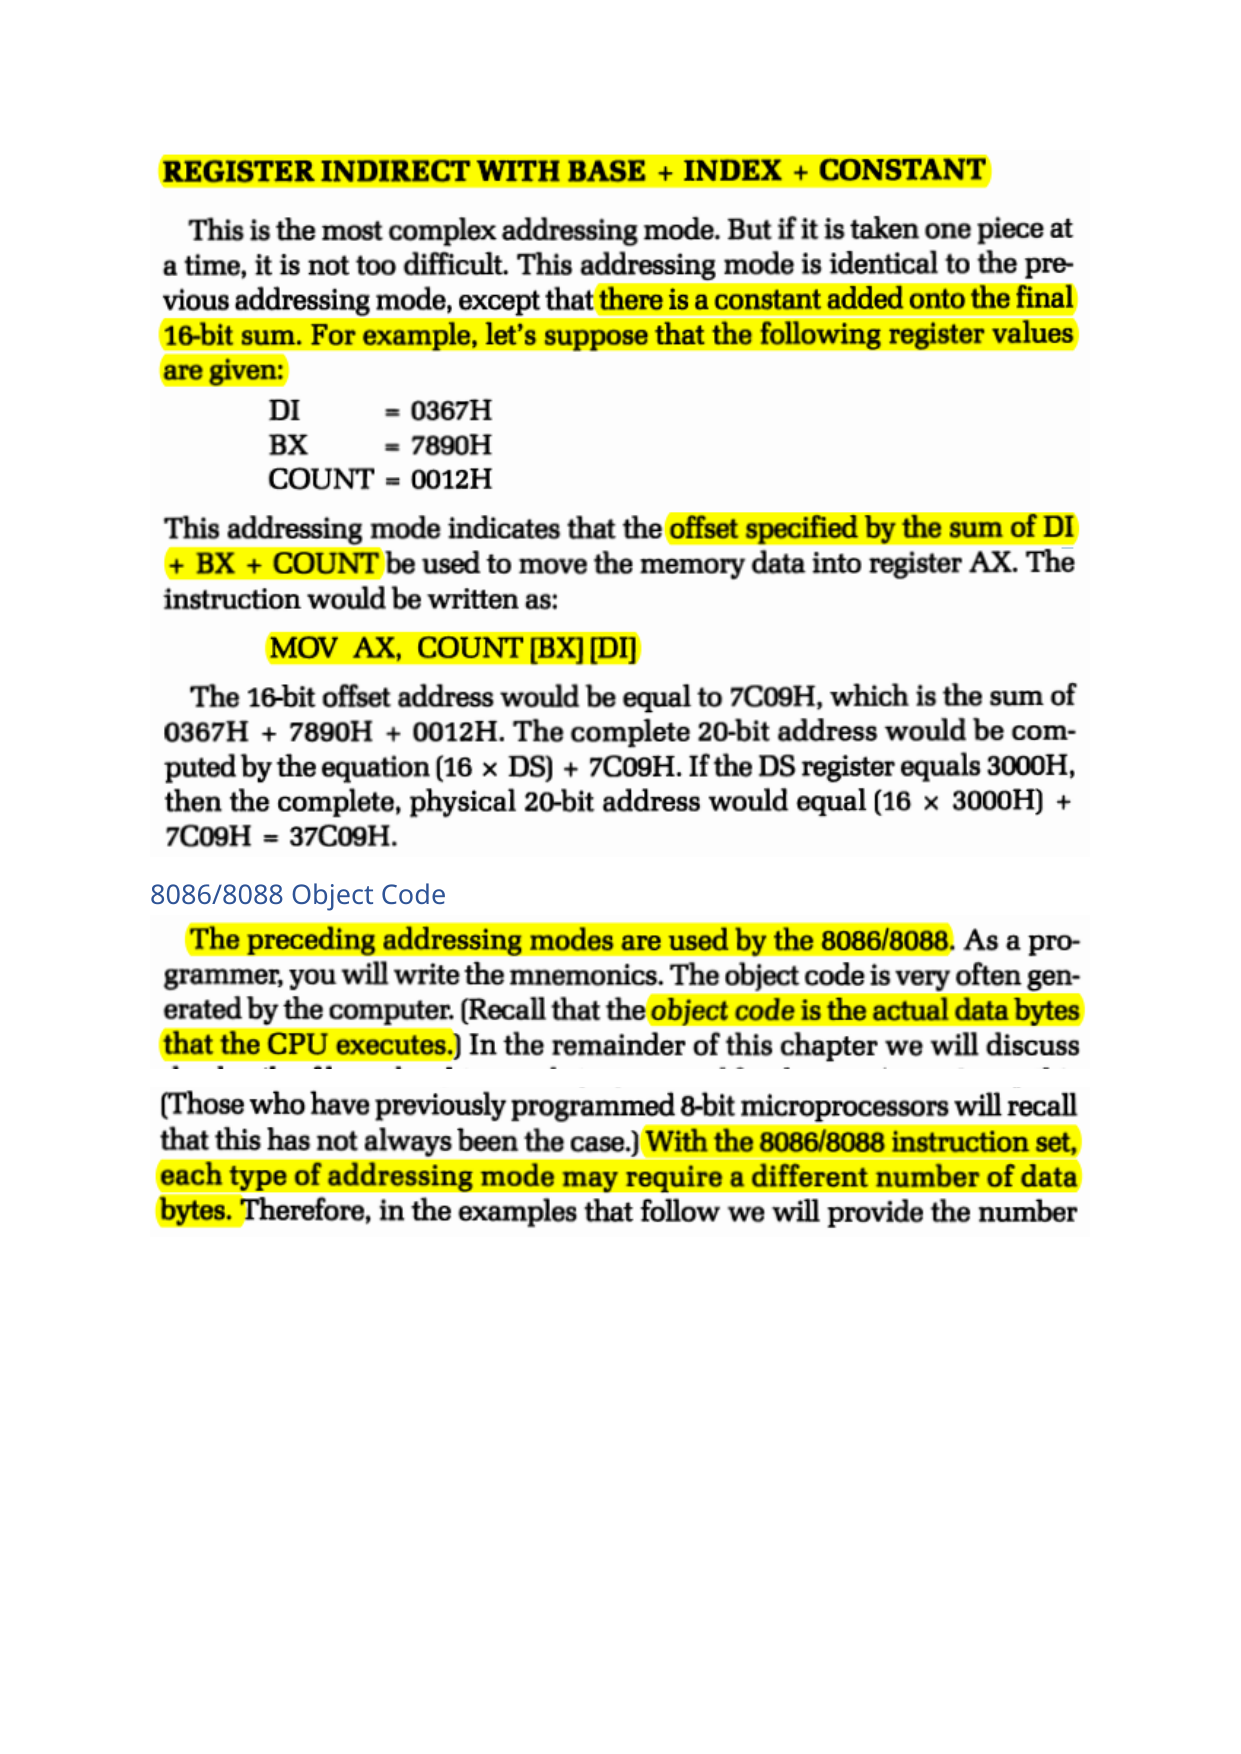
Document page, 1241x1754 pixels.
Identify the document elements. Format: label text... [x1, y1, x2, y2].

picture [150, 150, 1091, 857]
subtitle 8086/8088 Object Code [150, 876, 1090, 913]
picture [150, 1087, 1091, 1237]
picture [150, 915, 1091, 1069]
